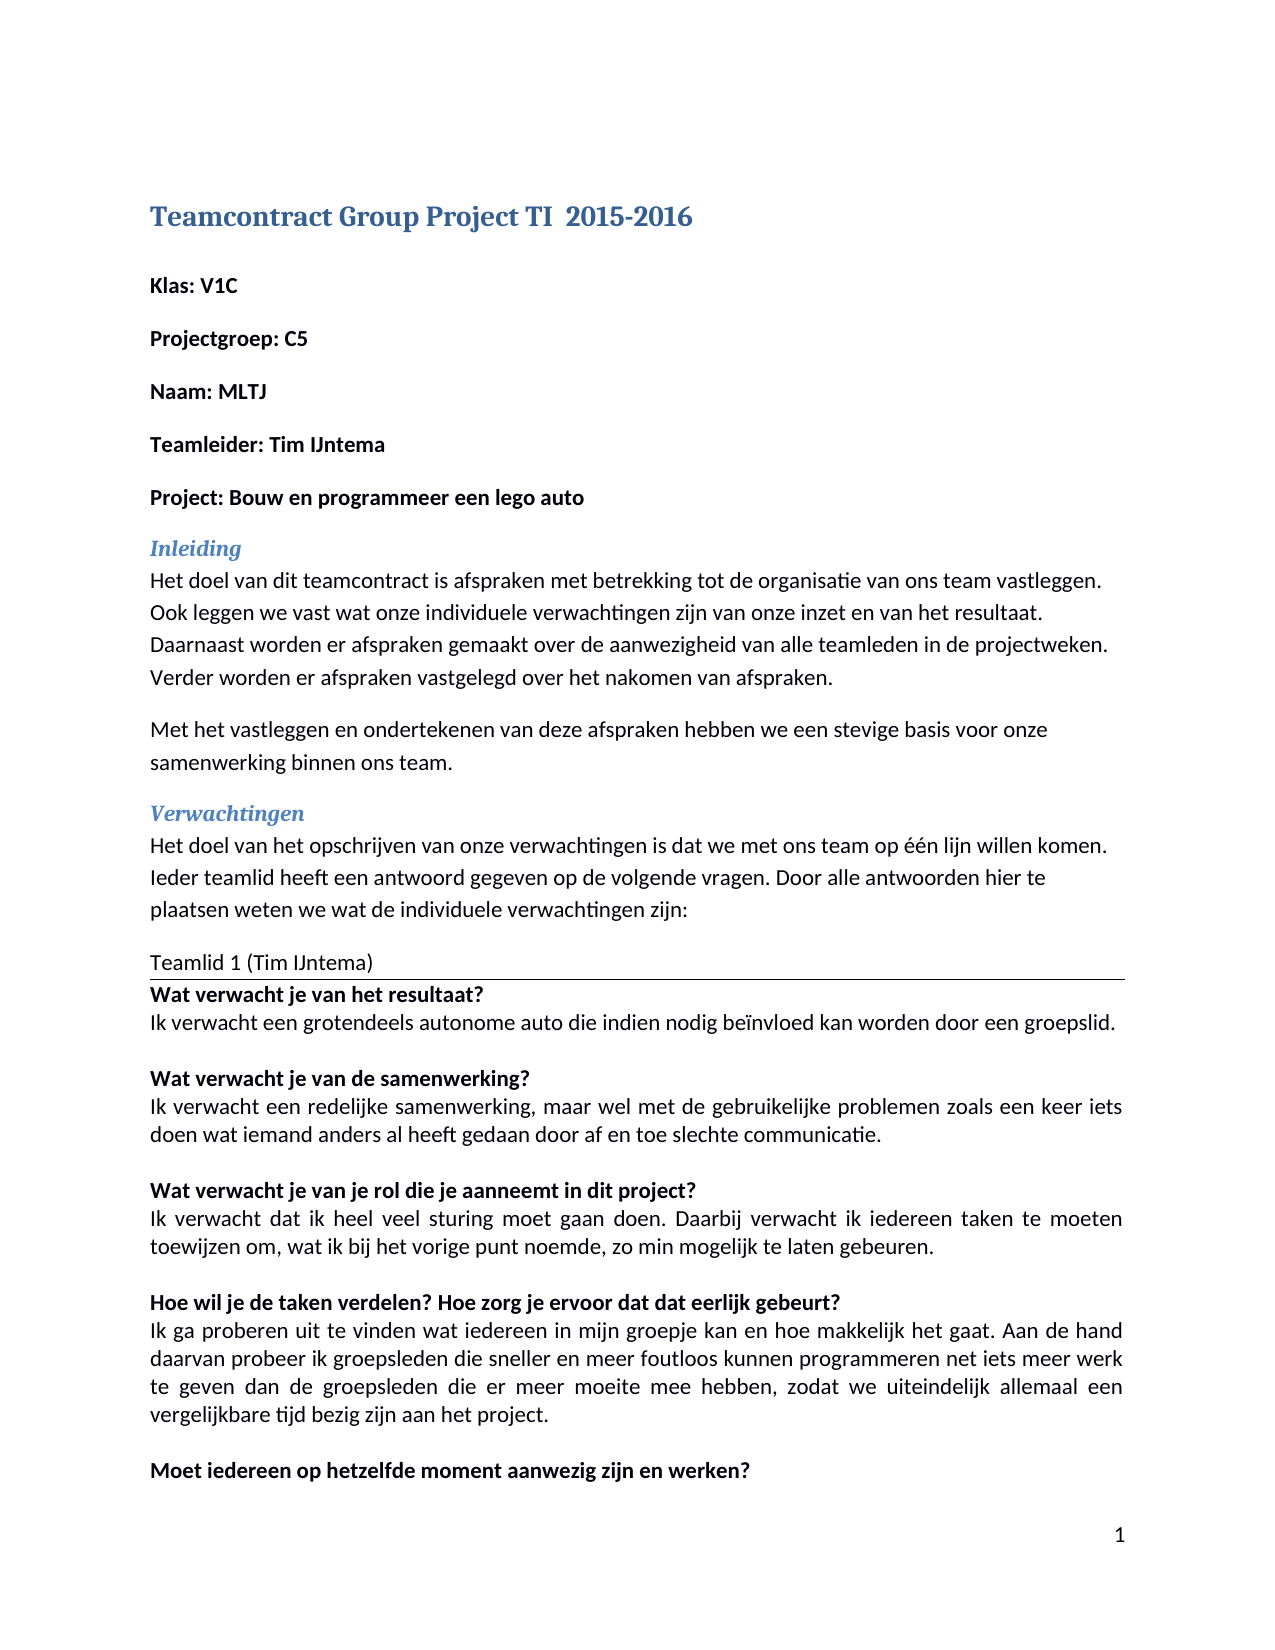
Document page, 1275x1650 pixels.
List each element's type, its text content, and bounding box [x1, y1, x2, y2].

text Het doel van het opschrijven van onze verwachtingen is dat we met ons team op één lijn willen komen. Ieder teamlid heeft een antwoord gegeven op de volgende vragen. Door alle antwoorden hier te plaatsen weten we wat de individuele verwachtingen zijn: [150, 831, 1125, 923]
text Wat verwacht je van je rol die je aanneemt in dit project? [150, 1176, 1125, 1204]
text Teamlid 1 (Tim IJntema) [150, 948, 1125, 979]
text Wat verwacht je van de samenwerking? [150, 1064, 1125, 1092]
subtitle Teamcontract Group Project TI 2015-2016 [150, 200, 1125, 233]
text Projectgroep: C5 [150, 324, 1125, 352]
text Teamleider: Tim IJntema [150, 430, 1125, 458]
text Ik ga proberen uit te vinden wat iedereen in mijn groepje kan en hoe makkelijk het gaat. Aan de hand daarvan probeer ik groepsleden die sneller en meer foutloos kunnen programmeren net iets meer werk te geven dan de groepsleden die er meer moeite mee hebben, zodat we uiteindelijk allemaal een vergelijkbare tijd bezig zijn aan het project. [150, 1316, 1125, 1428]
text Naam: MLTJ [150, 377, 1125, 405]
text Project: Bouw en programmeer een lego auto [150, 483, 1125, 511]
subtitle Inleiding [150, 536, 1125, 562]
text Wat verwacht je van het resultaat? [150, 980, 1125, 1008]
text Ik verwacht een grotendeels autonome auto die indien nodig beïnvloed kan worden door een groepslid. [150, 1008, 1125, 1036]
text Hoe wil je de taken verdelen? Hoe zorg je ervoor dat dat eerlijk gebeurt? [150, 1288, 1125, 1316]
subtitle Verwachtingen [150, 801, 1125, 827]
text Ik verwacht een redelijke samenwerking, maar wel met de gebruikelijke problemen zoals een keer iets doen wat iemand anders al heeft gedaan door af en toe slechte communicatie. [150, 1092, 1125, 1148]
text Het doel van dit teamcontract is afspraken met betrekking tot de organisatie van ons team vastleggen. Ook leggen we vast wat onze individuele verwachtingen zijn van onze inzet en van het resultaat. Daarnaast worden er afspraken gemaakt over de aanwezigheid van alle teamleden in de projectweken. Verder worden er afspraken vastgelegd over het nakomen van afspraken. [150, 566, 1125, 691]
text Moet iedereen op hetzelfde moment aanwezig zijn en werken? [150, 1456, 1125, 1484]
text Klas: V1C [150, 238, 1125, 299]
text Met het vastleggen en ondertekenen van deze afspraken hebben we een stevige basis voor onze samenwerking binnen ons team. [150, 716, 1125, 776]
text Ik verwacht dat ik heel veel sturing moet gaan doen. Daarbij verwacht ik iedereen taken te moeten toewijzen om, wat ik bij het vorige punt noemde, zo min mogelijk te laten gebeuren. [150, 1204, 1125, 1260]
